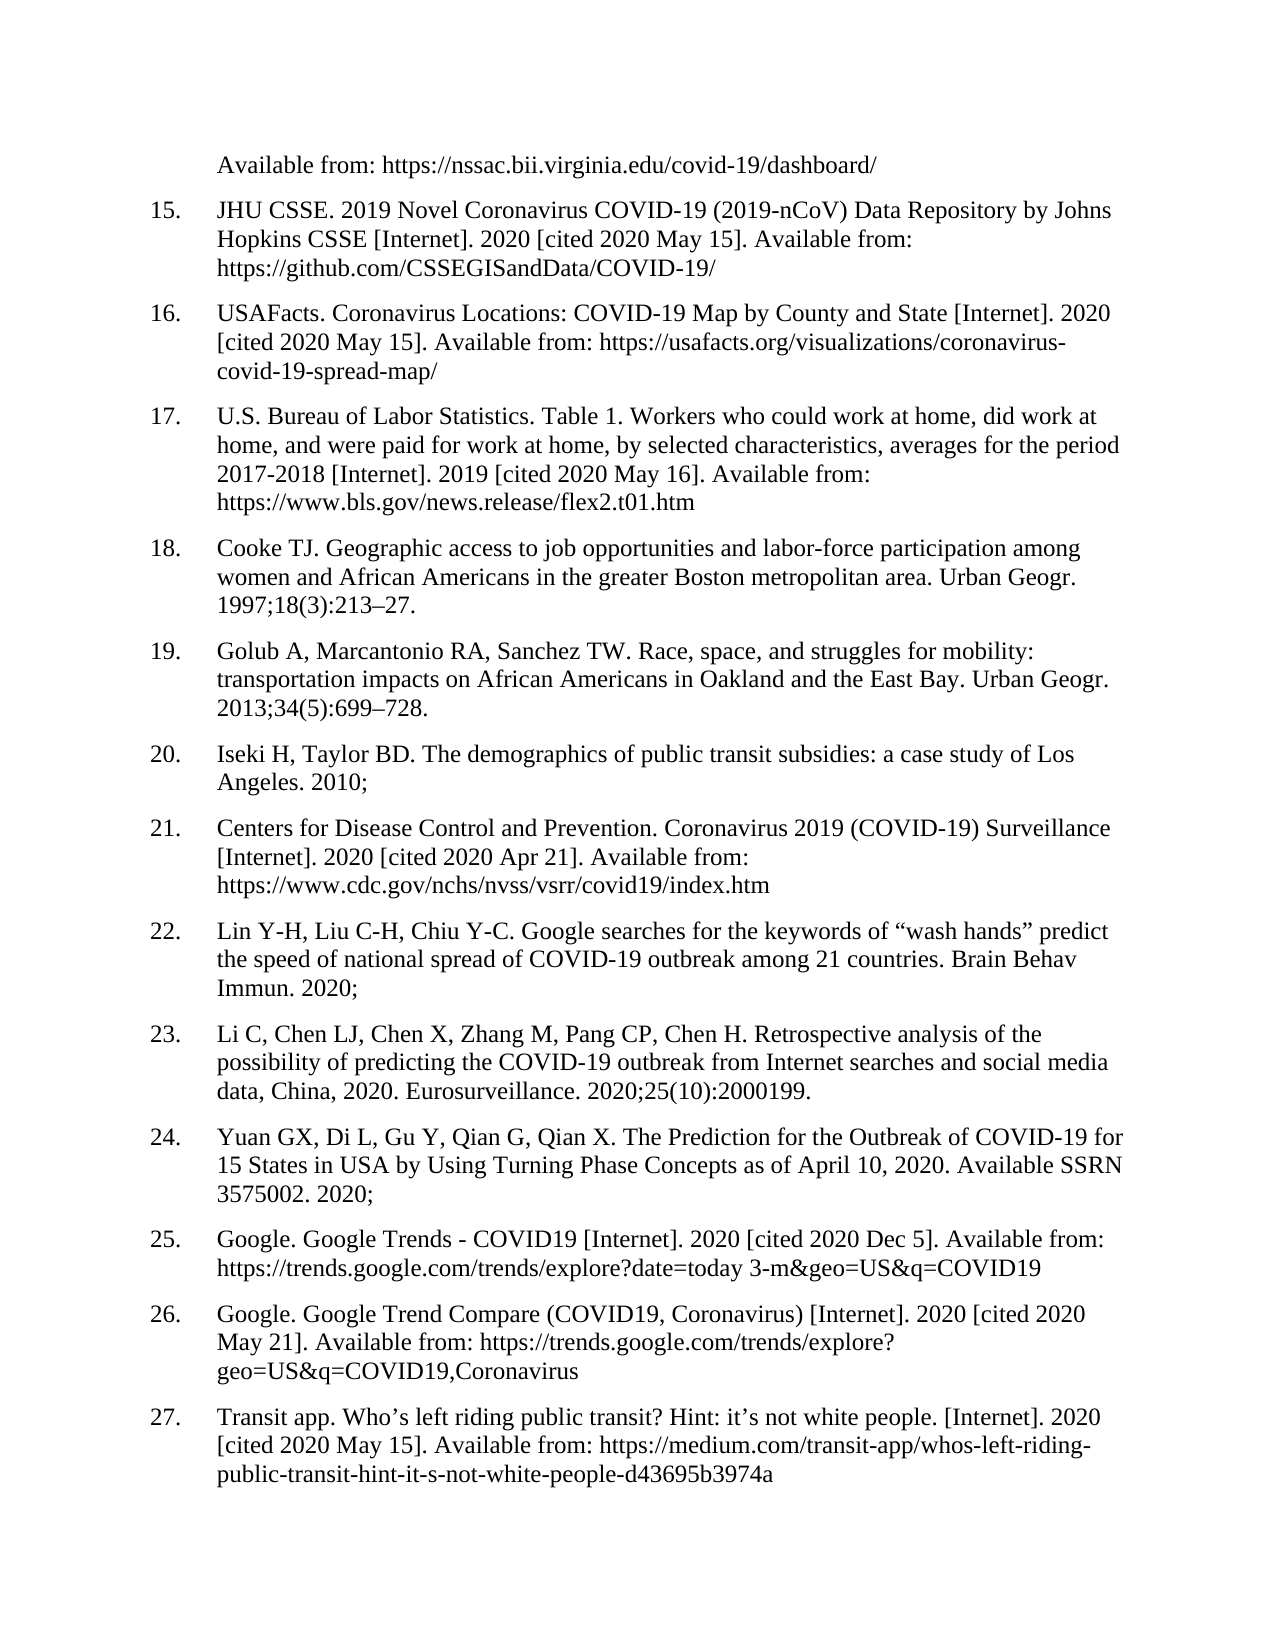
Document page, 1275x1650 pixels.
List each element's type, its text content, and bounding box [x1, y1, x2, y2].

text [150, 150, 1125, 179]
text 18. Cooke TJ. Geographic access to job opportunities and labor-force participation among women and African Americans in the greater Boston metropolitan area. Urban Geogr. 1997;18(3):213–27. [150, 533, 1125, 619]
text 19. Golub A, Marcantonio RA, Sanchez TW. Race, space, and struggles for mobility: transportation impacts on African Americans in Oakland and the East Bay. Urban Geogr. 2013;34(5):699–728. [150, 636, 1125, 722]
text 27. Transit app. Who’s left riding public transit? Hint: it’s not white people. [Internet]. 2020 [cited 2020 May 15]. Available from: https://medium.com/transit-app/whos-left-riding-public-transit-hint-it-s-not-white-people-d43695b3974a [150, 1402, 1125, 1488]
text 25. Google. Google Trends - COVID19 [Internet]. 2020 [cited 2020 Dec 5]. Available from: https://trends.google.com/trends/explore?date=today 3-m&geo=US&q=COVID19 [150, 1224, 1125, 1282]
text 16. USAFacts. Coronavirus Locations: COVID-19 Map by County and State [Internet]. 2020 [cited 2020 May 15]. Available from: https://usafacts.org/visualizations/coronavirus-covid-19-spread-map/ [150, 298, 1125, 384]
text 15. JHU CSSE. 2019 Novel Coronavirus COVID-19 (2019-nCoV) Data Repository by Johns Hopkins CSSE [Internet]. 2020 [cited 2020 May 15]. Available from: https://github.com/CSSEGISandData/COVID-19/ [150, 195, 1125, 282]
text 17. U.S. Bureau of Labor Statistics. Table 1. Workers who could work at home, did work at home, and were paid for work at home, by selected characteristics, averages for the period 2017-2018 [Internet]. 2019 [cited 2020 May 16]. Available from: https://www.bls.gov/news.release/flex2.t01.htm [150, 401, 1125, 516]
text 22. Lin Y-H, Liu C-H, Chiu Y-C. Google searches for the keywords of “wash hands” predict the speed of national spread of COVID-19 outbreak among 21 countries. Brain Behav Immun. 2020; [150, 916, 1125, 1002]
text 21. Centers for Disease Control and Prevention. Coronavirus 2019 (COVID-19) Surveillance [Internet]. 2020 [cited 2020 Apr 21]. Available from: https://www.cdc.gov/nchs/nvss/vsrr/covid19/index.htm [150, 813, 1125, 899]
text 24. Yuan GX, Di L, Gu Y, Qian G, Qian X. The Prediction for the Outbreak of COVID-19 for 15 States in USA by Using Turning Phase Concepts as of April 10, 2020. Available SSRN 3575002. 2020; [150, 1122, 1125, 1208]
text 23. Li C, Chen LJ, Chen X, Zhang M, Pang CP, Chen H. Retrospective analysis of the possibility of predicting the COVID-19 outbreak from Internet searches and social media data, China, 2020. Eurosurveillance. 2020;25(10):2000199. [150, 1019, 1125, 1105]
text 20. Iseki H, Taylor BD. The demographics of public transit subsidies: a case study of Los Angeles. 2010; [150, 739, 1125, 796]
text 26. Google. Google Trend Compare (COVID19, Coronavirus) [Internet]. 2020 [cited 2020 May 21]. Available from: https://trends.google.com/trends/explore?geo=US&q=COVID19,Coronavirus [150, 1299, 1125, 1385]
